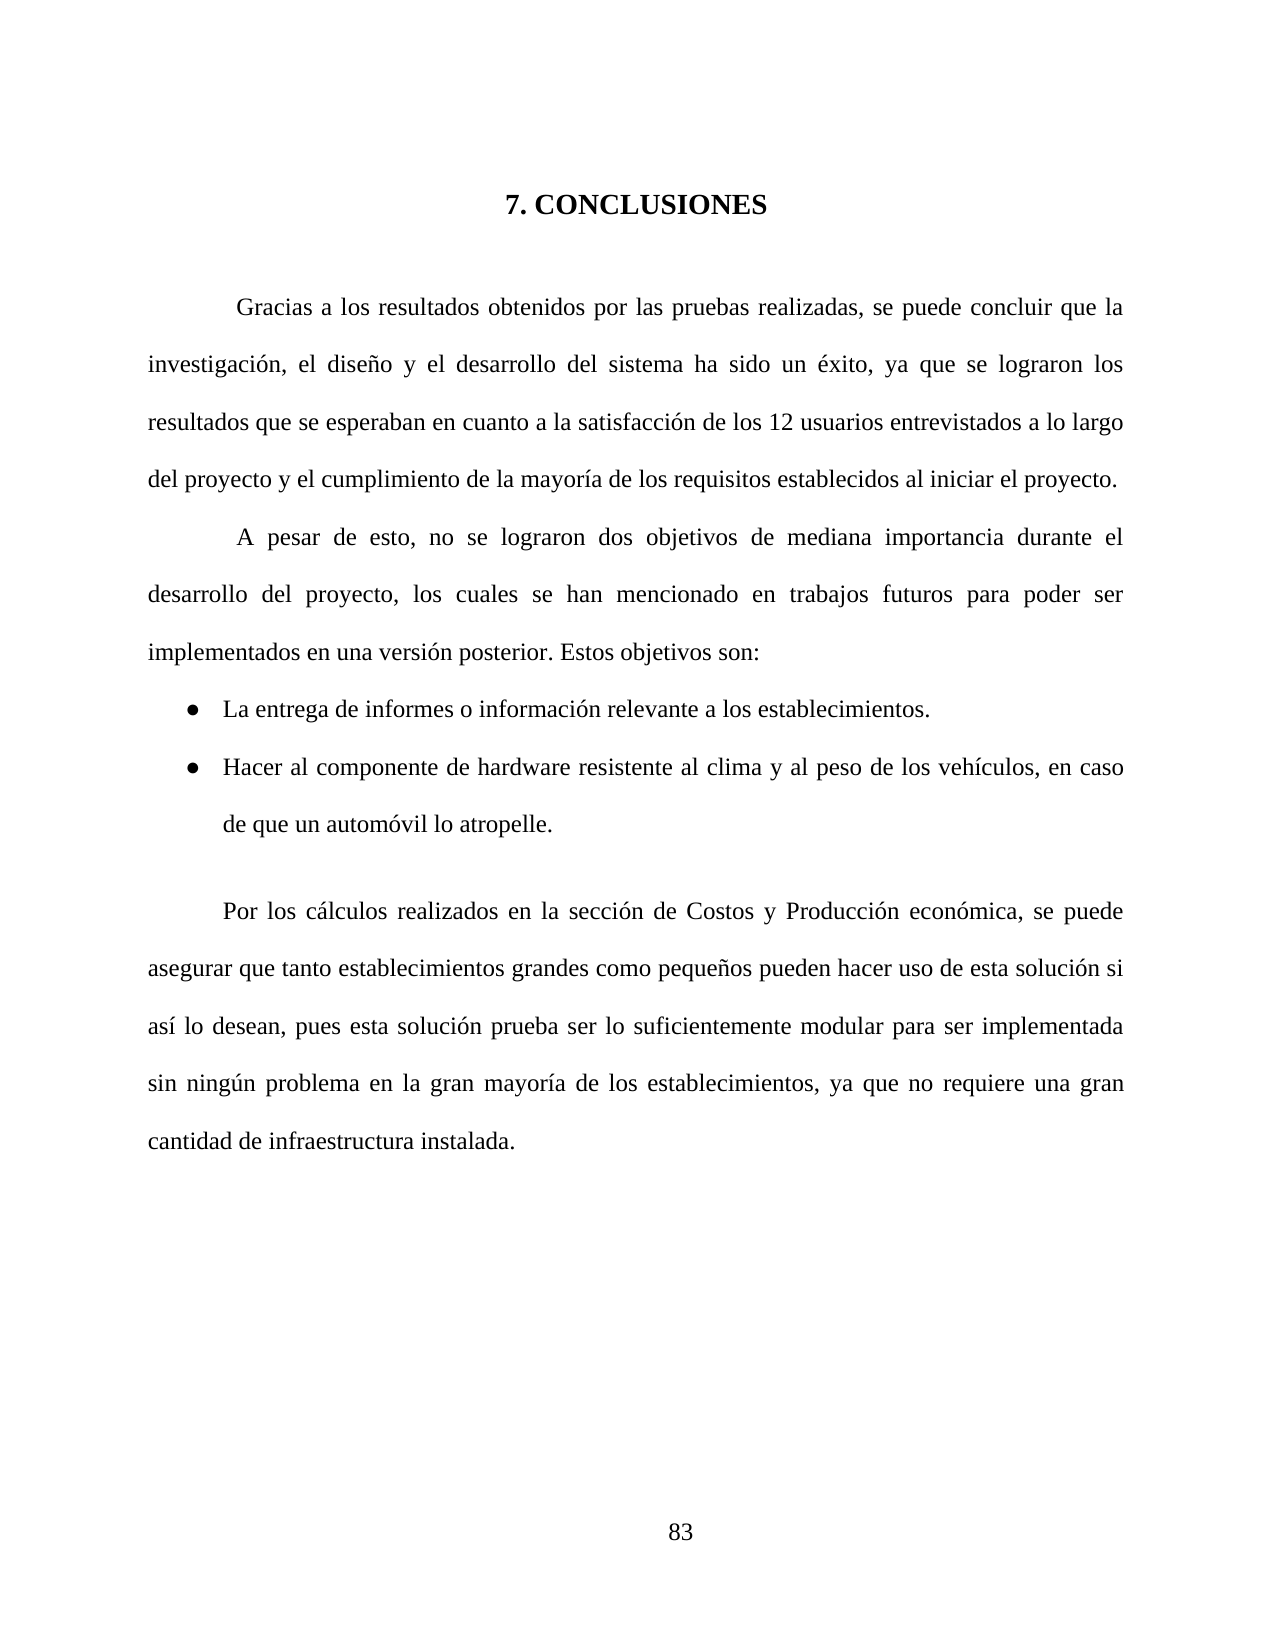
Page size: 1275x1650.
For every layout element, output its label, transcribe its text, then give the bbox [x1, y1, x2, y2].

text A pesar de esto, no se lograron dos objetivos de mediana importancia durante el desarrollo del proyecto, los cuales se han mencionado en trabajos futuros para poder ser implementados en una versión posterior. Estos objetivos son: [148, 522, 1125, 666]
list La entrega de informes o información relevante a los establecimientos. [185, 694, 1125, 723]
list Hacer al componente de hardware resistente al clima y al peso de los vehículos, en caso de que un automóvil lo atropelle. [185, 752, 1125, 838]
text Gracias a los resultados obtenidos por las pruebas realizadas, se puede concluir que la investigación, el diseño y el desarrollo del sistema ha sido un éxito, ya que se lograron los resultados que se esperaban en cuanto a la satisfacción de los 12 usuarios entrevistados a lo largo del proyecto y el cumplimiento de la mayoría de los requisitos establecidos al iniciar el proyecto. [148, 292, 1125, 493]
text Por los cálculos realizados en la sección de Costos y Producción económica, se puede asegurar que tanto establecimientos grandes como pequeños pueden hacer uso de esta solución si así lo desean, pues esta solución prueba ser lo suficientemente modular para ser implementada sin ningún problema en la gran mayoría de los establecimientos, ya que no requiere una gran cantidad de infraestructura instalada. [148, 896, 1125, 1154]
subtitle 7. CONCLUSIONES [148, 187, 1125, 221]
